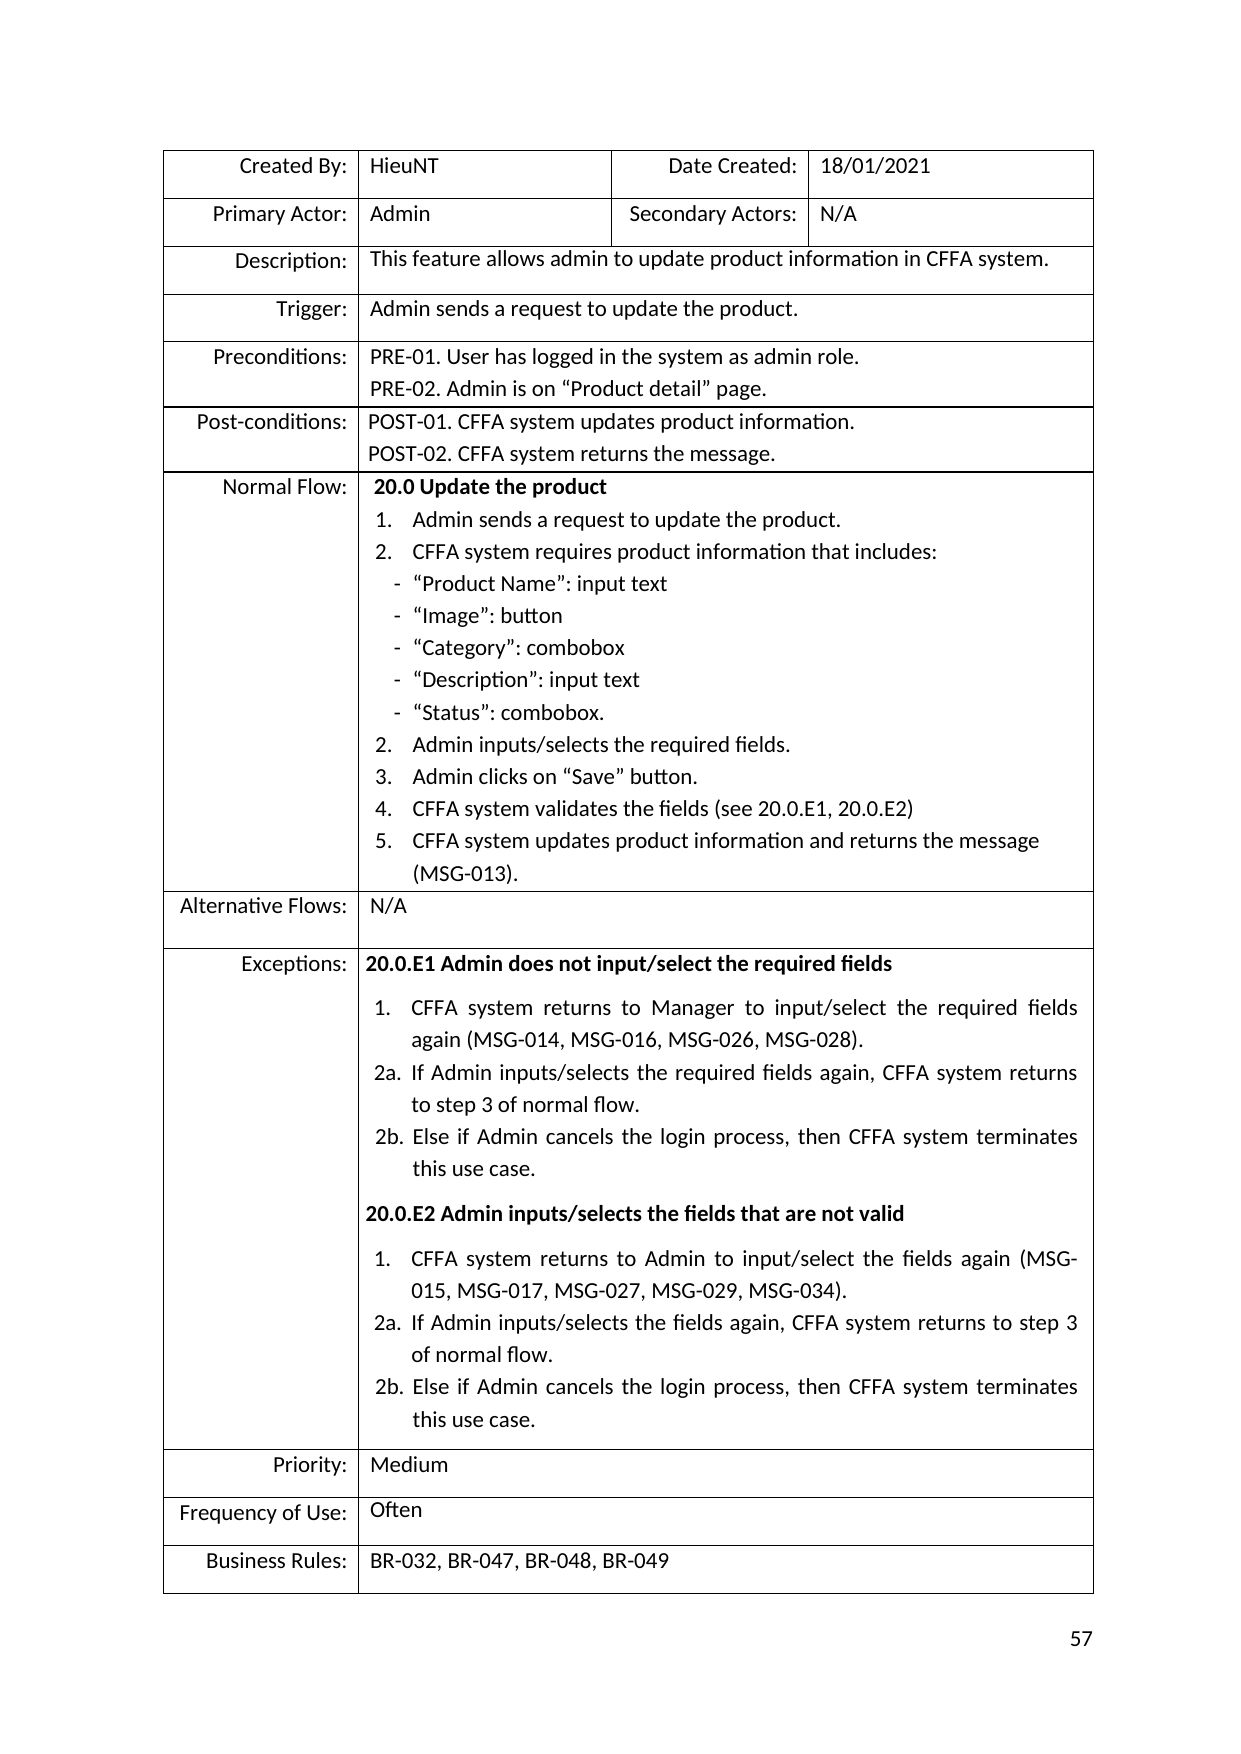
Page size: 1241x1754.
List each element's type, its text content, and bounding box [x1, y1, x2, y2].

table_cell POST-01. CFFA system updates product information. POST-02. CFFA system returns the message. [359, 408, 1093, 471]
table_cell HieuNT [359, 151, 611, 198]
table_cell Admin sends a request to update the product. [359, 295, 1093, 341]
table_cell Preconditions: [164, 342, 358, 406]
table_cell Created By: [164, 151, 358, 198]
table_cell N/A [809, 199, 1093, 246]
table_cell Frequency of Use: [164, 1498, 358, 1545]
table_cell Normal Flow: [164, 473, 358, 891]
table_cell Post-conditions: [164, 408, 358, 471]
table_cell BR-032, BR-047, BR-048, BR-049 [359, 1546, 1093, 1592]
table_cell Admin [359, 199, 611, 246]
table_cell Medium [359, 1450, 1093, 1497]
table_cell 20.0.E1 Admin does not input/select the required fields CFFA system returns to Manager to input/select the required fields again (MSG-014, MSG-016, MSG-026, MSG-028). If Admin inputs/selects the required fields again, CFFA system returns to step 3 of normal flow. Else if Admin cancels the login process, then CFFA system terminates this use case. 20.0.E2 Admin inputs/selects the fields that are not valid CFFA system returns to Admin to input/select the fields again (MSG-015, MSG-017, MSG-027, MSG-029, MSG-034). If Admin inputs/selects the fields again, CFFA system returns to step 3 of normal flow. Else if Admin cancels the login process, then CFFA system terminates this use case. [359, 949, 1093, 1449]
table_cell Priority: [164, 1450, 358, 1497]
table_cell 20.0 Update the product Admin sends a request to update the product. CFFA system requires product information that includes: “Product Name”: input text “Image”: button “Category”: combobox “Description”: input text “Status”: combobox. Admin inputs/selects the required fields. Admin clicks on “Save” button. CFFA system validates the fields (see 20.0.E1, 20.0.E2) CFFA system updates product information and returns the message (MSG-013). [359, 473, 1093, 891]
table_cell Secondary Actors: [612, 199, 808, 246]
table_cell Exceptions: [164, 949, 358, 1449]
table_cell Often [359, 1498, 1093, 1545]
table_cell Alternative Flows: [164, 892, 358, 948]
table_cell PRE-01. User has logged in the system as admin role. PRE-02. Admin is on “Product detail” page. [359, 342, 1093, 406]
table_cell Business Rules: [164, 1546, 358, 1592]
table_cell Primary Actor: [164, 199, 358, 246]
table_cell Date Created: [612, 151, 808, 198]
table_cell Description: [164, 247, 358, 293]
table_cell 18/01/2021 [809, 151, 1093, 198]
table_cell Trigger: [164, 295, 358, 341]
table_cell This feature allows admin to update product information in CFFA system. [359, 247, 1093, 293]
table_cell N/A [359, 892, 1093, 948]
